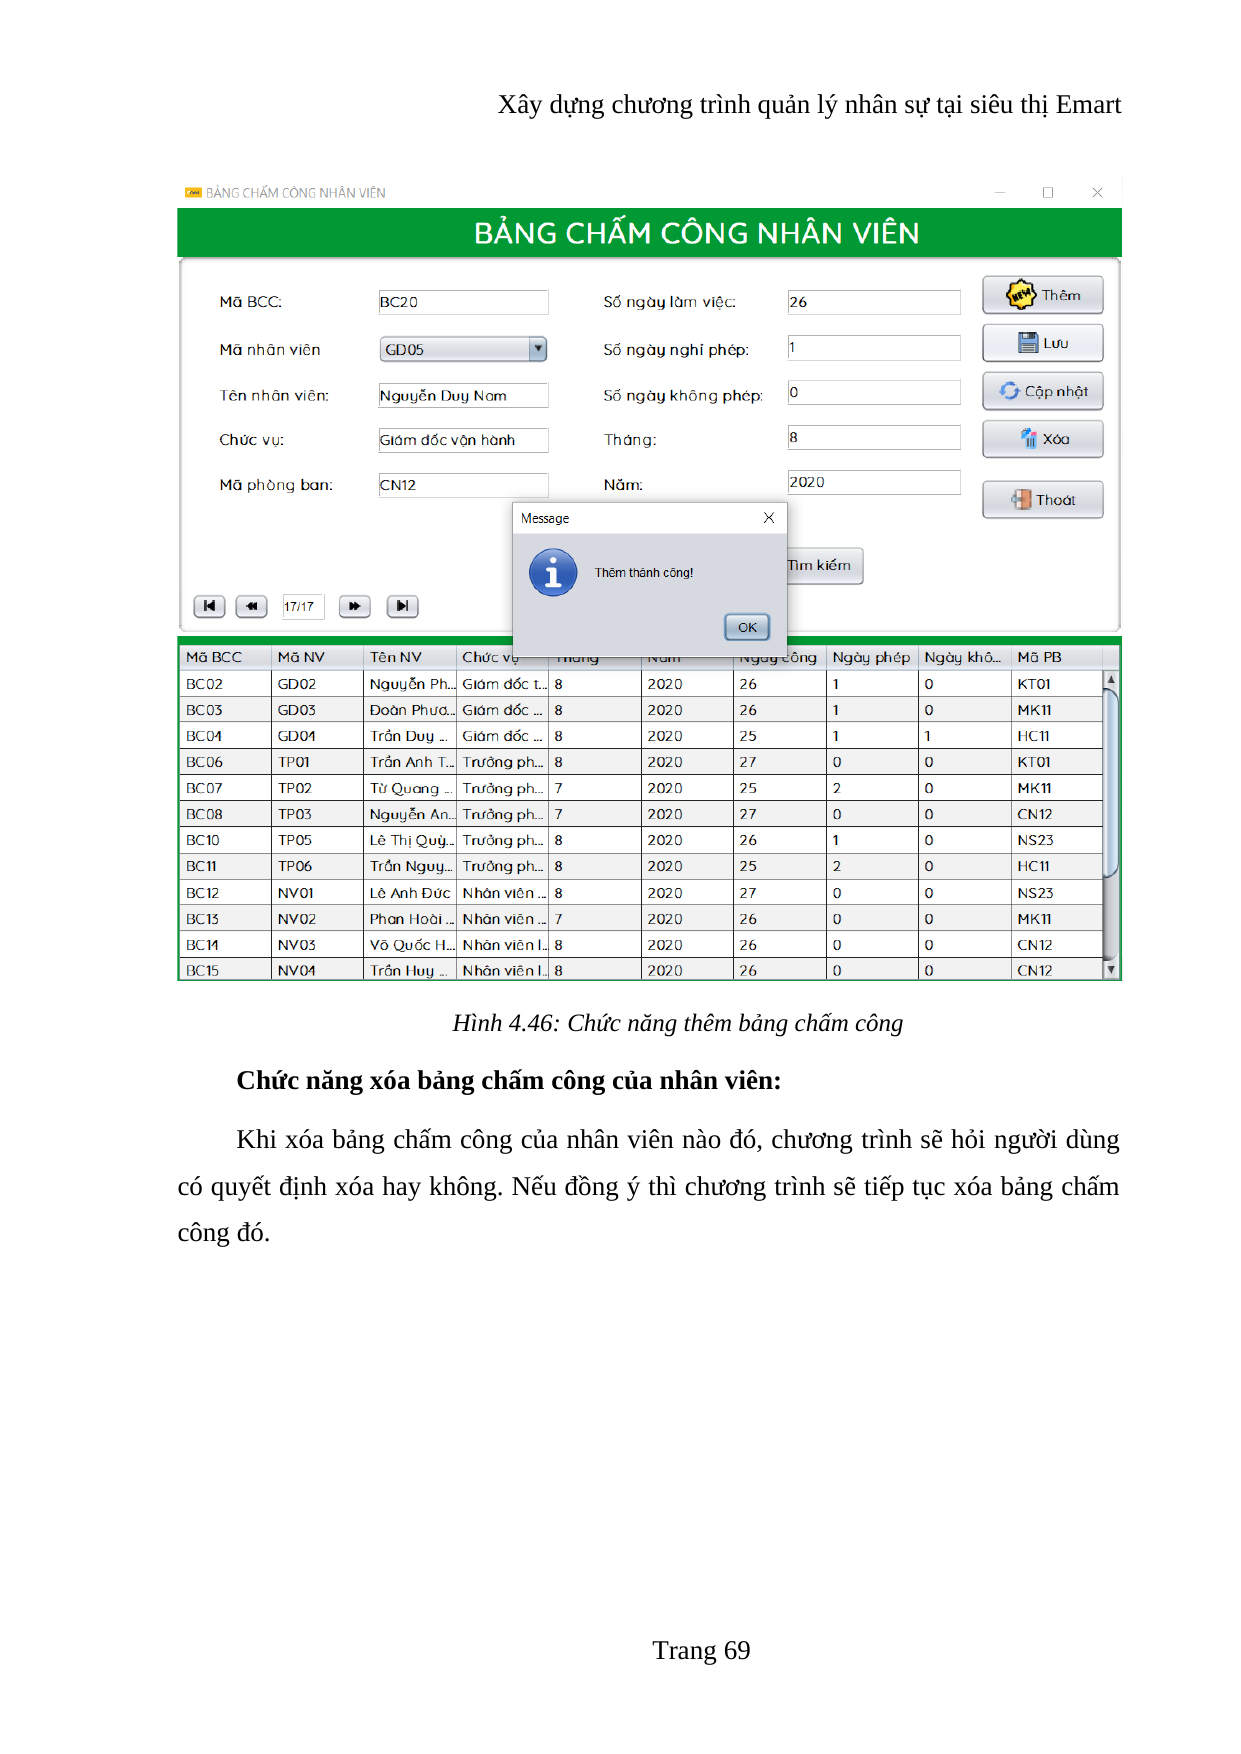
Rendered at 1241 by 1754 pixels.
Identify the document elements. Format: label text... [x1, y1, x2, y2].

text Chức năng xóa bảng chấm công của nhân viên: [177, 1064, 1122, 1095]
list Khi xóa bảng chấm công của nhân viên nào đó, chương trình sẽ hỏi người dùng có quyết định xóa hay không. Nếu đồng ý thì chương trình sẽ tiếp tục xóa bảng chấm công đó. [177, 1123, 1122, 1248]
picture [177, 177, 1123, 981]
